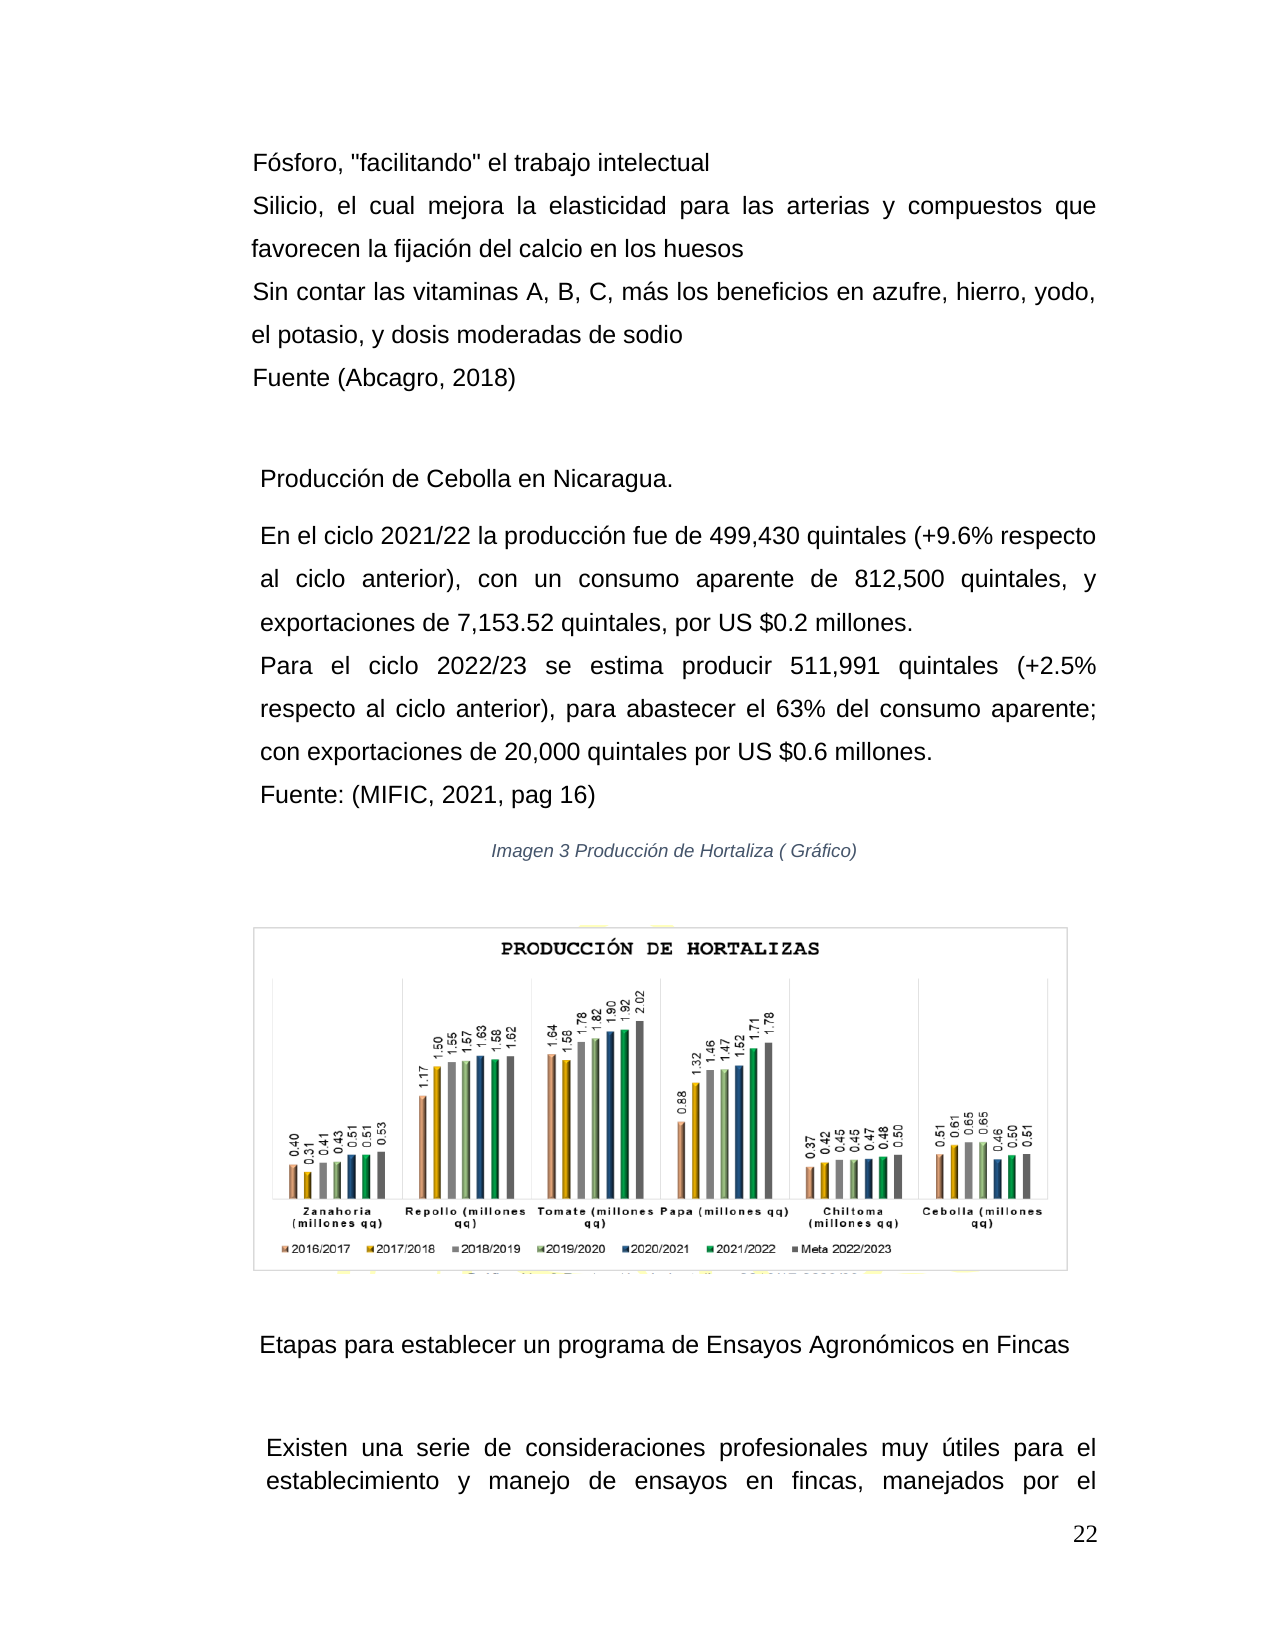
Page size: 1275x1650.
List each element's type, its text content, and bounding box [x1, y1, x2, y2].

picture [252, 925, 1070, 1274]
text Imagen 3 Producción de Hortaliza ( Gráfico) [177, 840, 1098, 861]
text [266, 1433, 1098, 1495]
text Fósforo, "facilitando" el trabajo intelectual [251, 148, 1098, 176]
text Fuente [251, 363, 1098, 392]
list En el ciclo 2021/22 la producción fue de 499,430 quintales (+9.6% respecto al ciclo anterior), con un consumo aparente de 812,500 quintales, y exportaciones de 7,153.52 quintales, por US $0.2 millones. [260, 521, 1098, 636]
list Para el ciclo 2022/23 se estima producir 511,991 quintales (+2.5% respecto al ciclo anterior), para abastecer el 63% del consumo aparente; con exportaciones de 20,000 quintales por US $0.6 millones. [260, 651, 1098, 766]
text Silicio, el cual mejora la elasticidad para las arterias y compuestos que favorecen la fijación del calcio en los huesos [251, 191, 1098, 263]
text Etapas para establecer un programa de Ensayos Agronómicos en Fincas [177, 1330, 1098, 1359]
list Producción de Cebolla en Nicaragua. [260, 464, 1098, 493]
text Sin contar las vitaminas A, B, C, más los beneficios en azufre, hierro, yodo, el potasio, y dosis moderadas de sodio [251, 277, 1098, 349]
list Fuente: [260, 780, 1098, 809]
